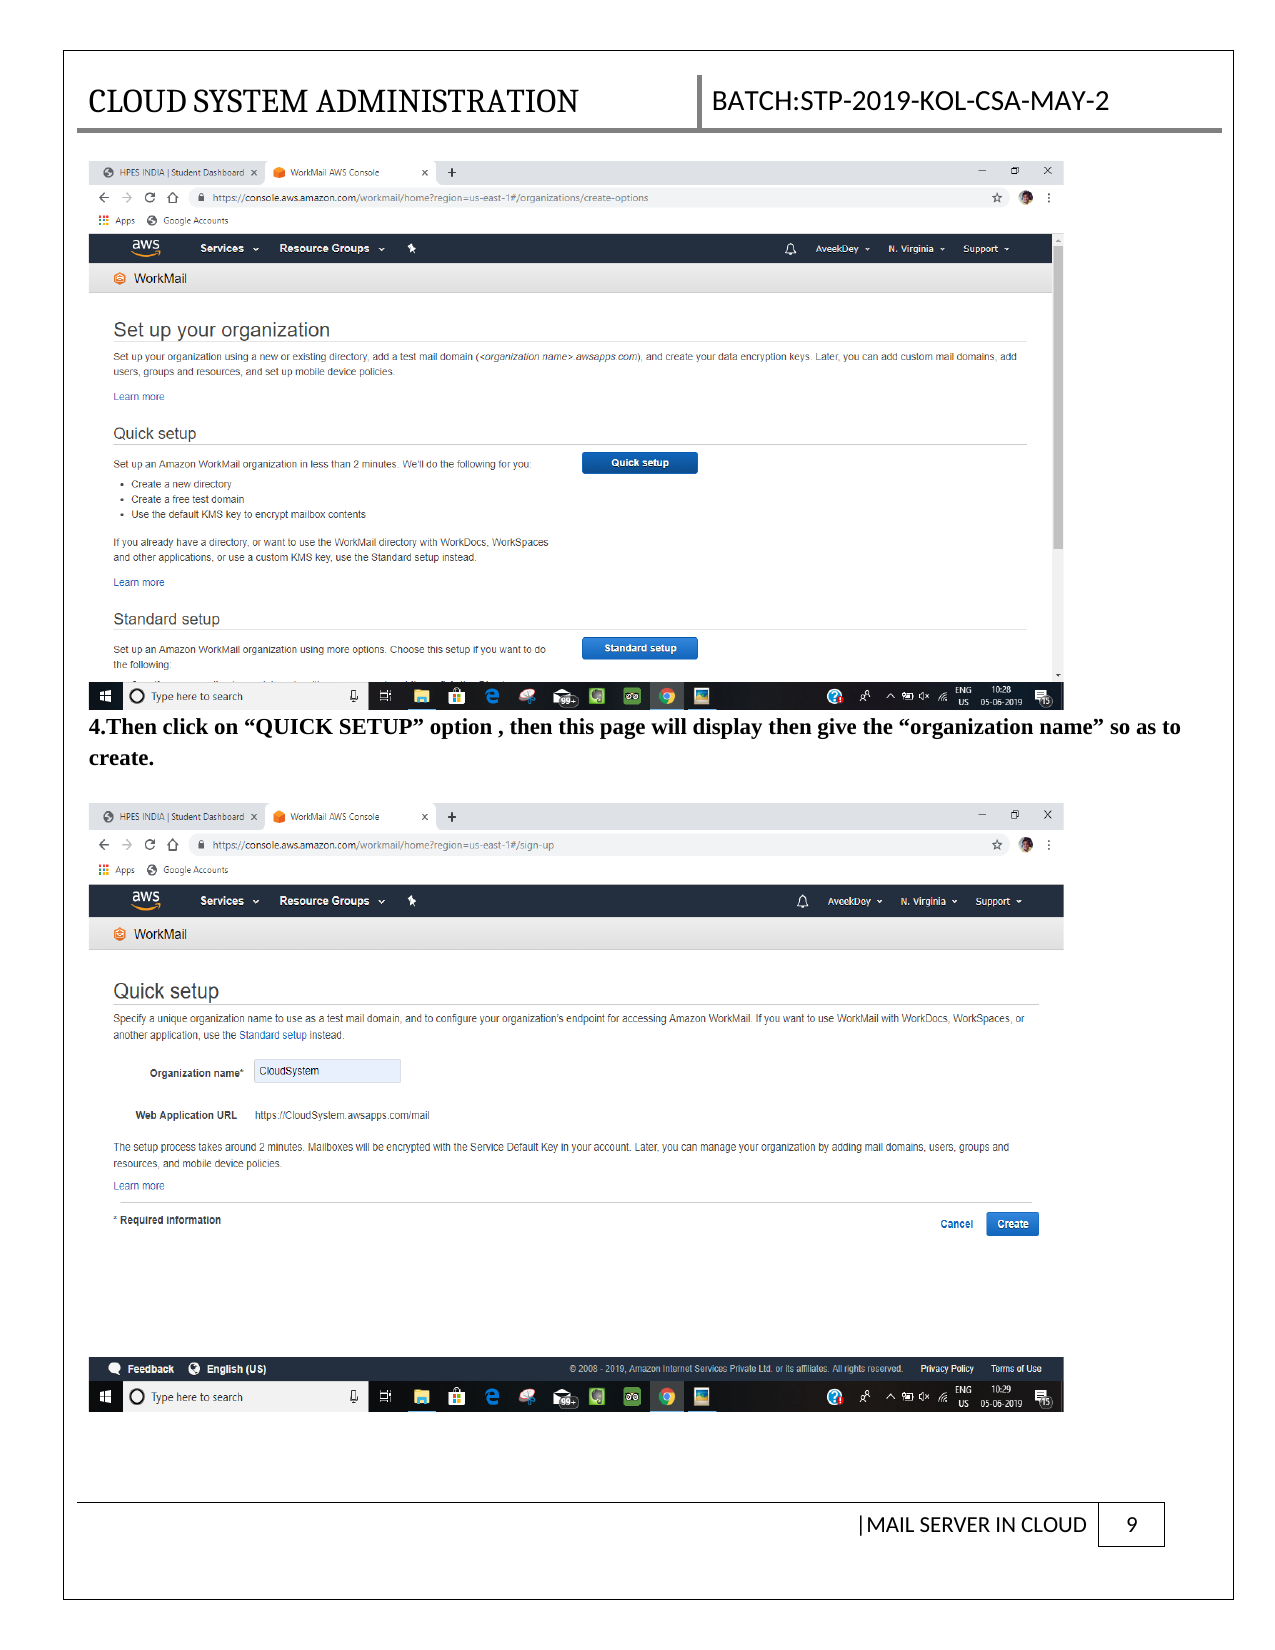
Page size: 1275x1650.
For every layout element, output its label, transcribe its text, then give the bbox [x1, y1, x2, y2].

picture [88, 161, 1064, 710]
text 4.Then click on “QUICK SETUP” option , then this page will display then give the “organization name” so as to create. [89, 713, 1233, 770]
picture [88, 803, 1064, 1412]
